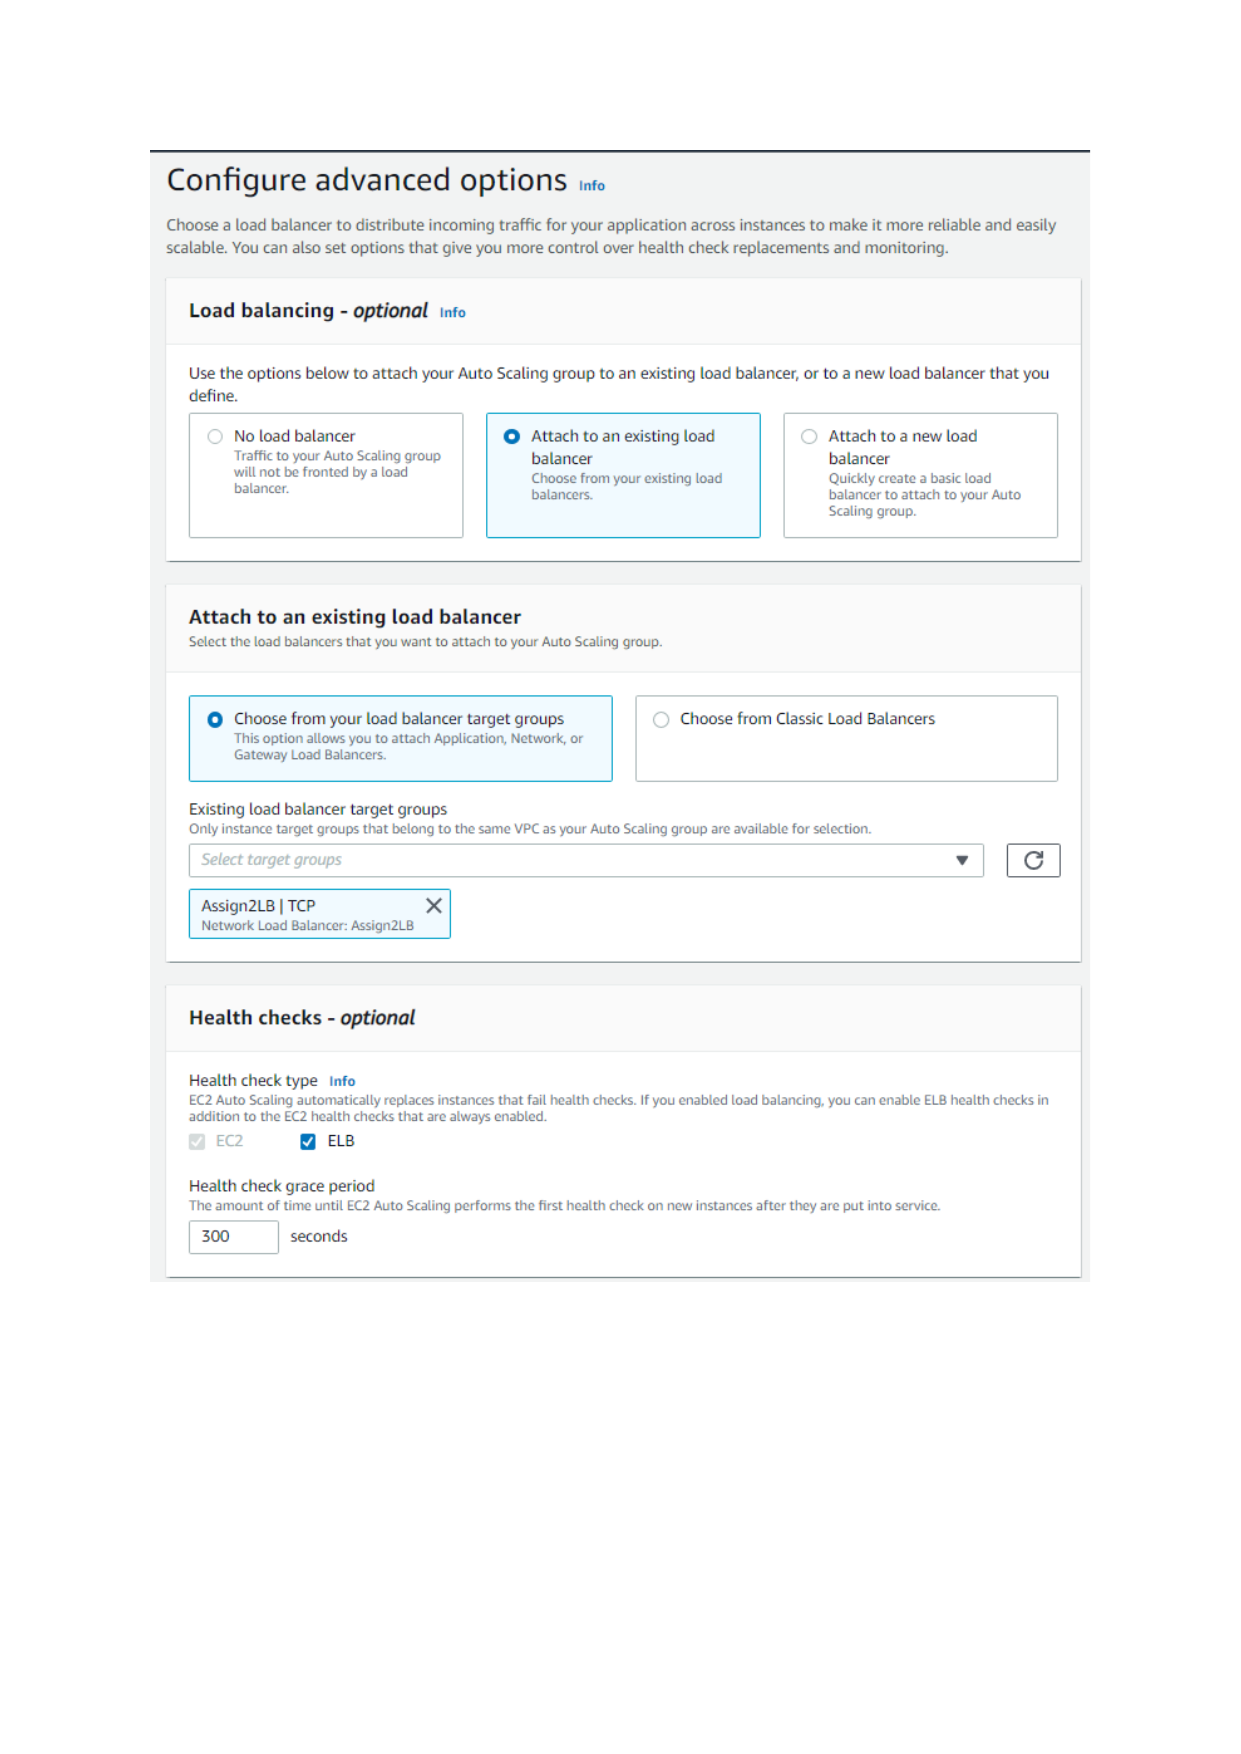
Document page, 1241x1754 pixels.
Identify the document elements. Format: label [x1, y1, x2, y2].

picture [150, 150, 1091, 1282]
